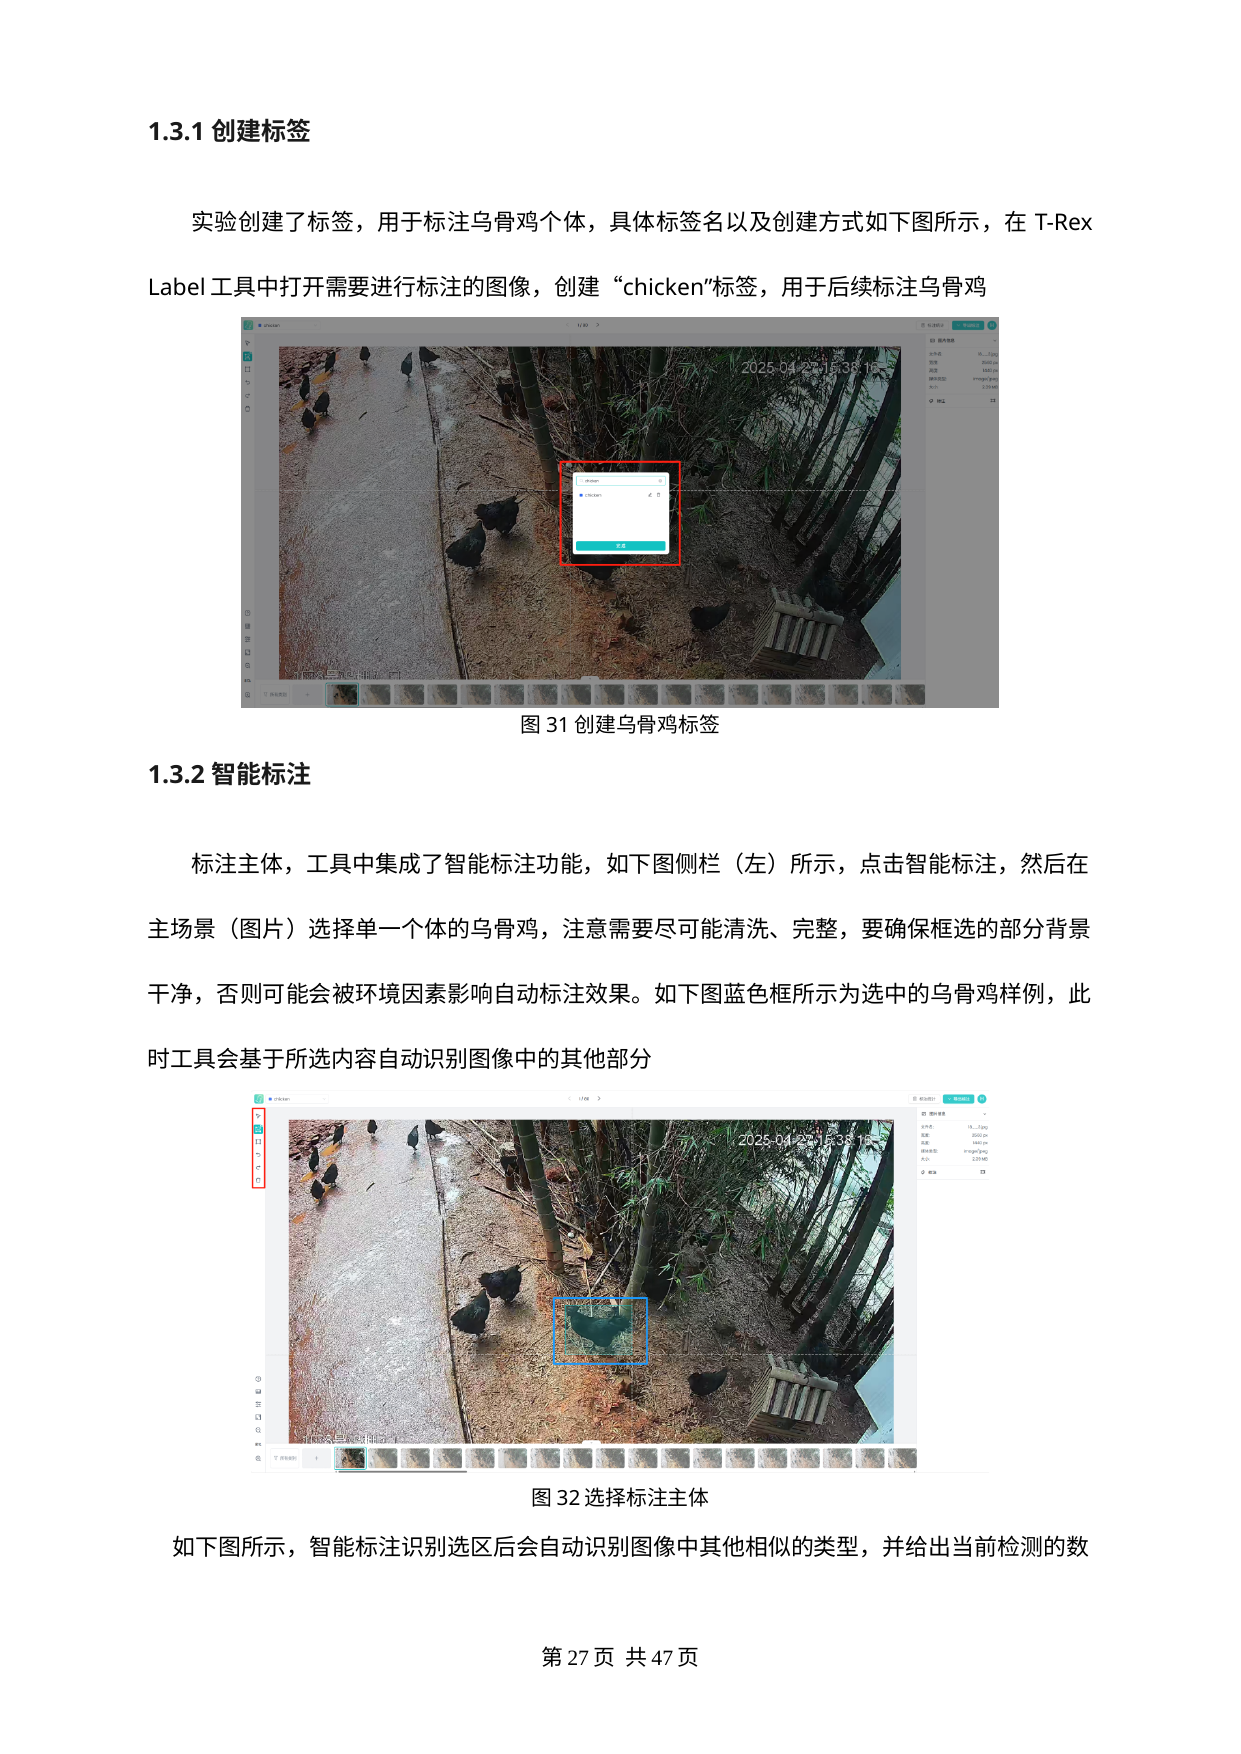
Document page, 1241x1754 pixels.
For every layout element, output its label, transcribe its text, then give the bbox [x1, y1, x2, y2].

text 实验创建了标签，用于标注乌骨鸡个体，具体标签名以及创建方式如下图所示，在T-Rex Label工具中打开需要进行标注的图像，创建“chicken”标签，用于后续标注乌骨鸡 [148, 188, 1092, 318]
subtitle 1.3.1 创建标签 [148, 97, 1092, 162]
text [148, 1513, 1092, 1578]
text 图 31 创建乌骨鸡标签 [148, 708, 1092, 740]
text 图 32选择标注主体 [148, 1481, 1092, 1513]
picture [241, 317, 999, 708]
picture [251, 1090, 990, 1473]
text 标注主体，工具中集成了智能标注功能，如下图侧栏（左）所示，点击智能标注，然后在主场景（图片）选择单一个体的乌骨鸡，注意需要尽可能清洗、完整，要确保框选的部分背景干净，否则可能会被环境因素影响自动标注效果。如下图蓝色框所示为选中的乌骨鸡样例，此时工具会基于所选内容自动识别图像中的其他部分 [148, 831, 1092, 1091]
subtitle 1.3.2 智能标注 [148, 740, 1092, 805]
